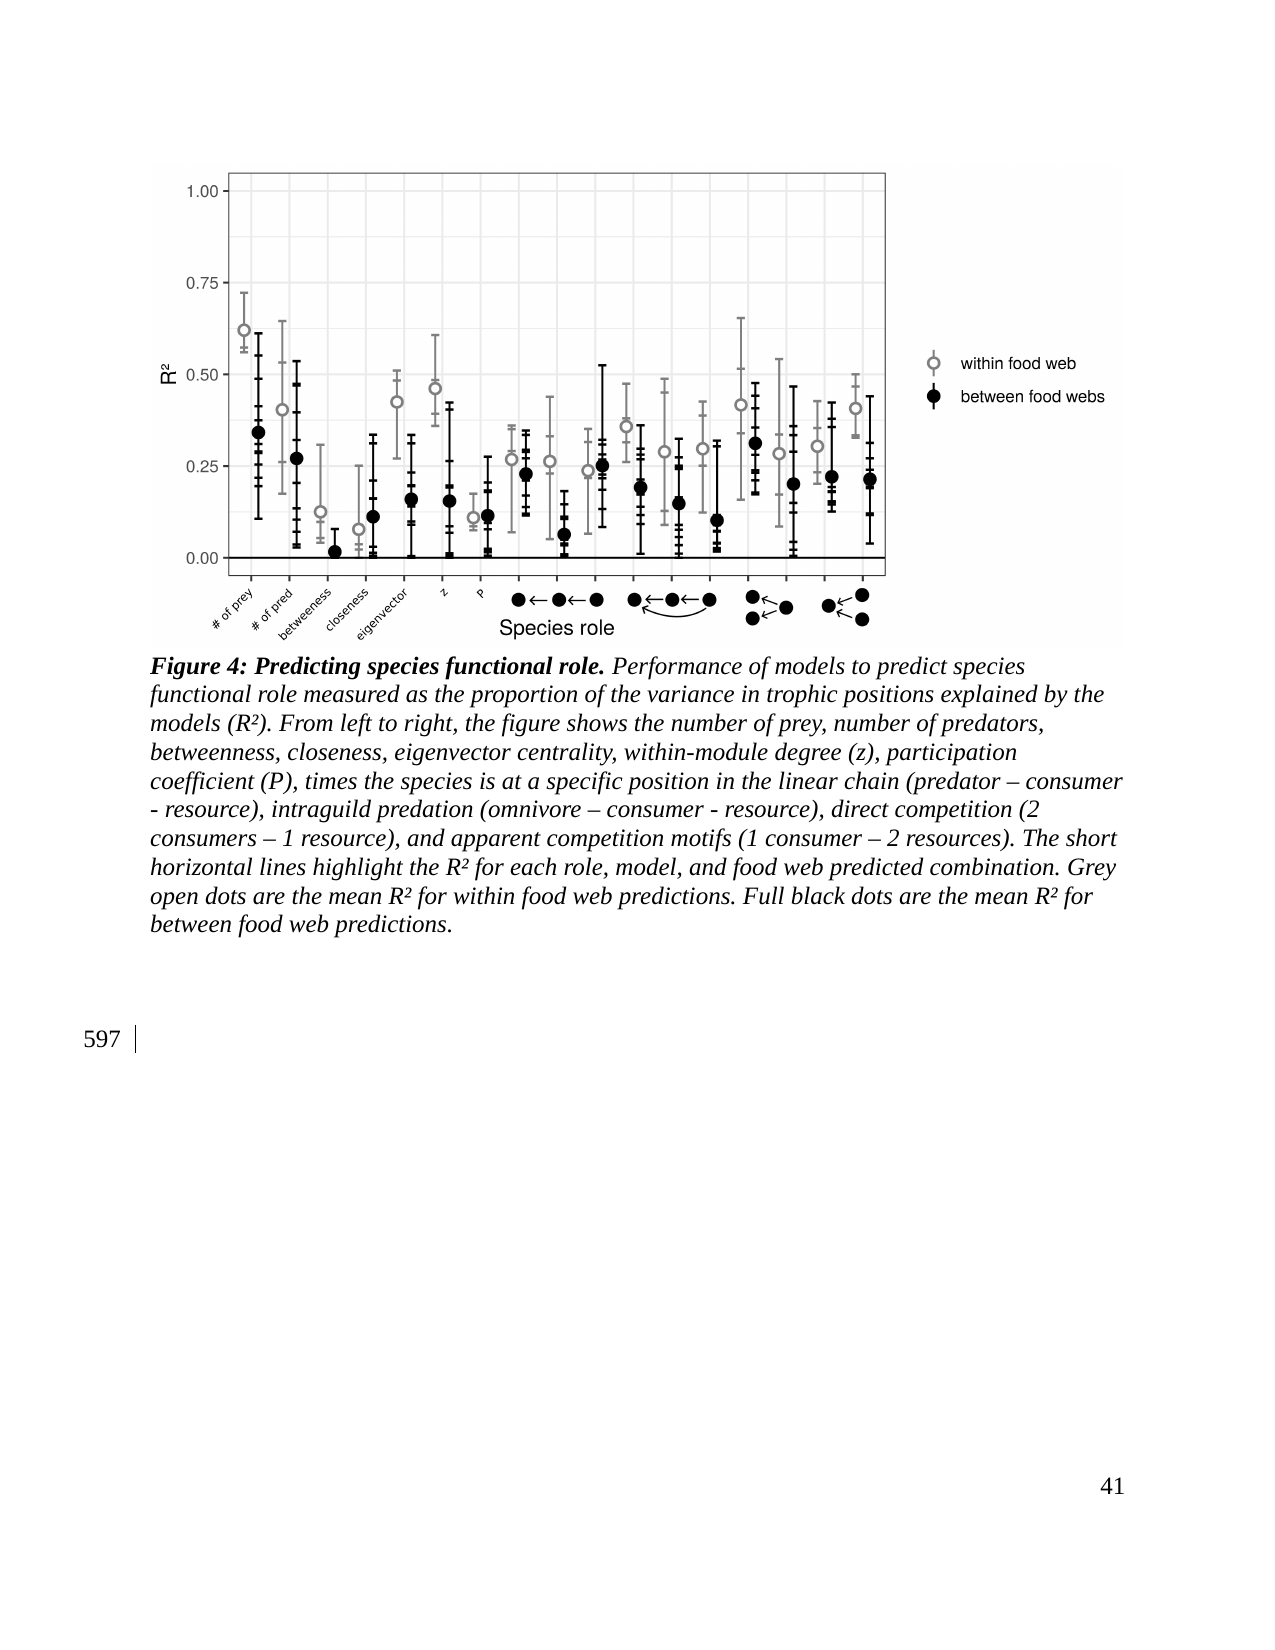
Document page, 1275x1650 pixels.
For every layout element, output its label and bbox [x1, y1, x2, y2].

picture [150, 162, 1125, 651]
